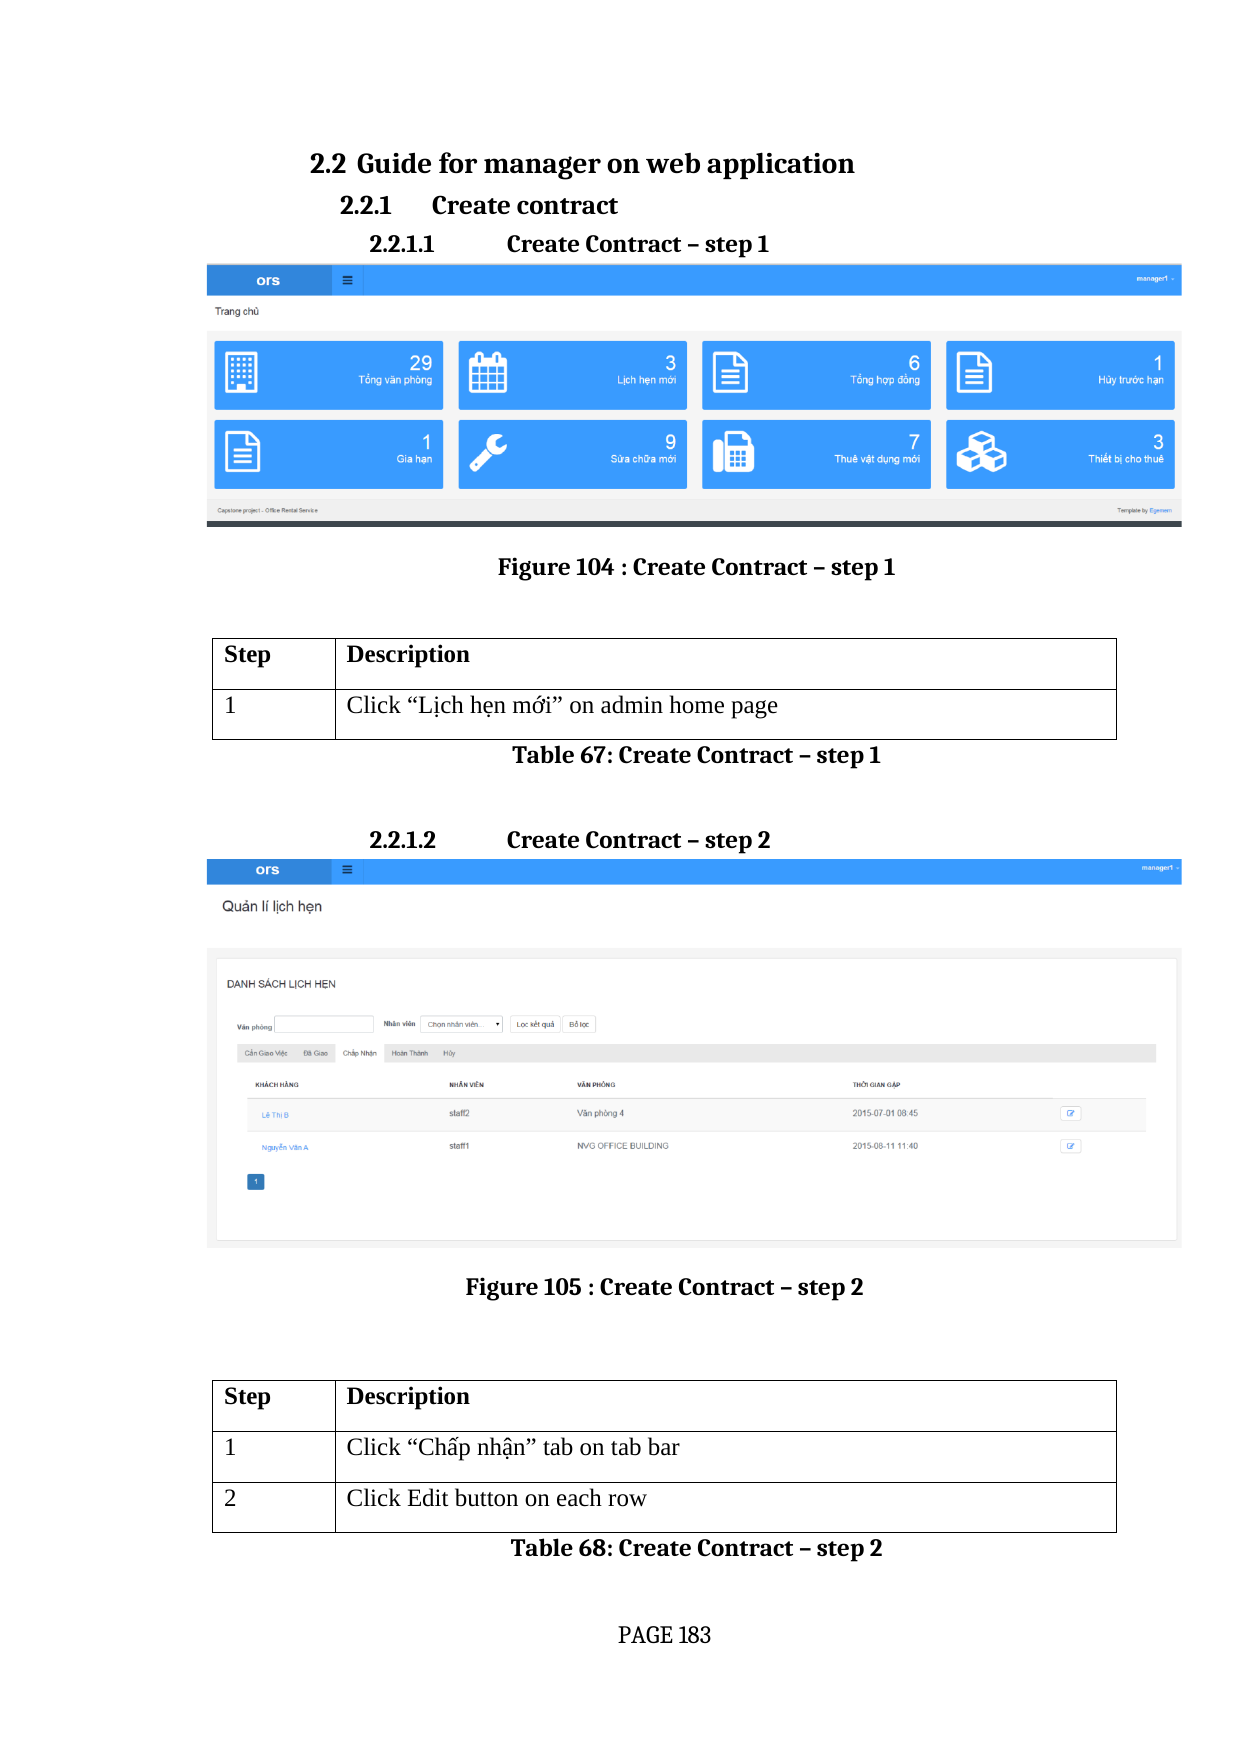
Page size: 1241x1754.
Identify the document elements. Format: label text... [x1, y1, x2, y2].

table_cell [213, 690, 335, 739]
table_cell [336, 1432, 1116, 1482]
picture [206, 859, 1182, 1248]
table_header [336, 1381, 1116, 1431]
subtitle Create Contract – step 2 [369, 826, 1122, 855]
subtitle Create Contract – step 1 [369, 230, 1122, 259]
subtitle Guide for manager on web application [310, 148, 1122, 181]
picture [206, 263, 1182, 527]
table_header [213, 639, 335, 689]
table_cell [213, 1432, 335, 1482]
subtitle Create contract [340, 190, 1122, 222]
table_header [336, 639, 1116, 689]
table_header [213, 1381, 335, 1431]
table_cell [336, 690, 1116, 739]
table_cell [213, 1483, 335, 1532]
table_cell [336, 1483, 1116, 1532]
